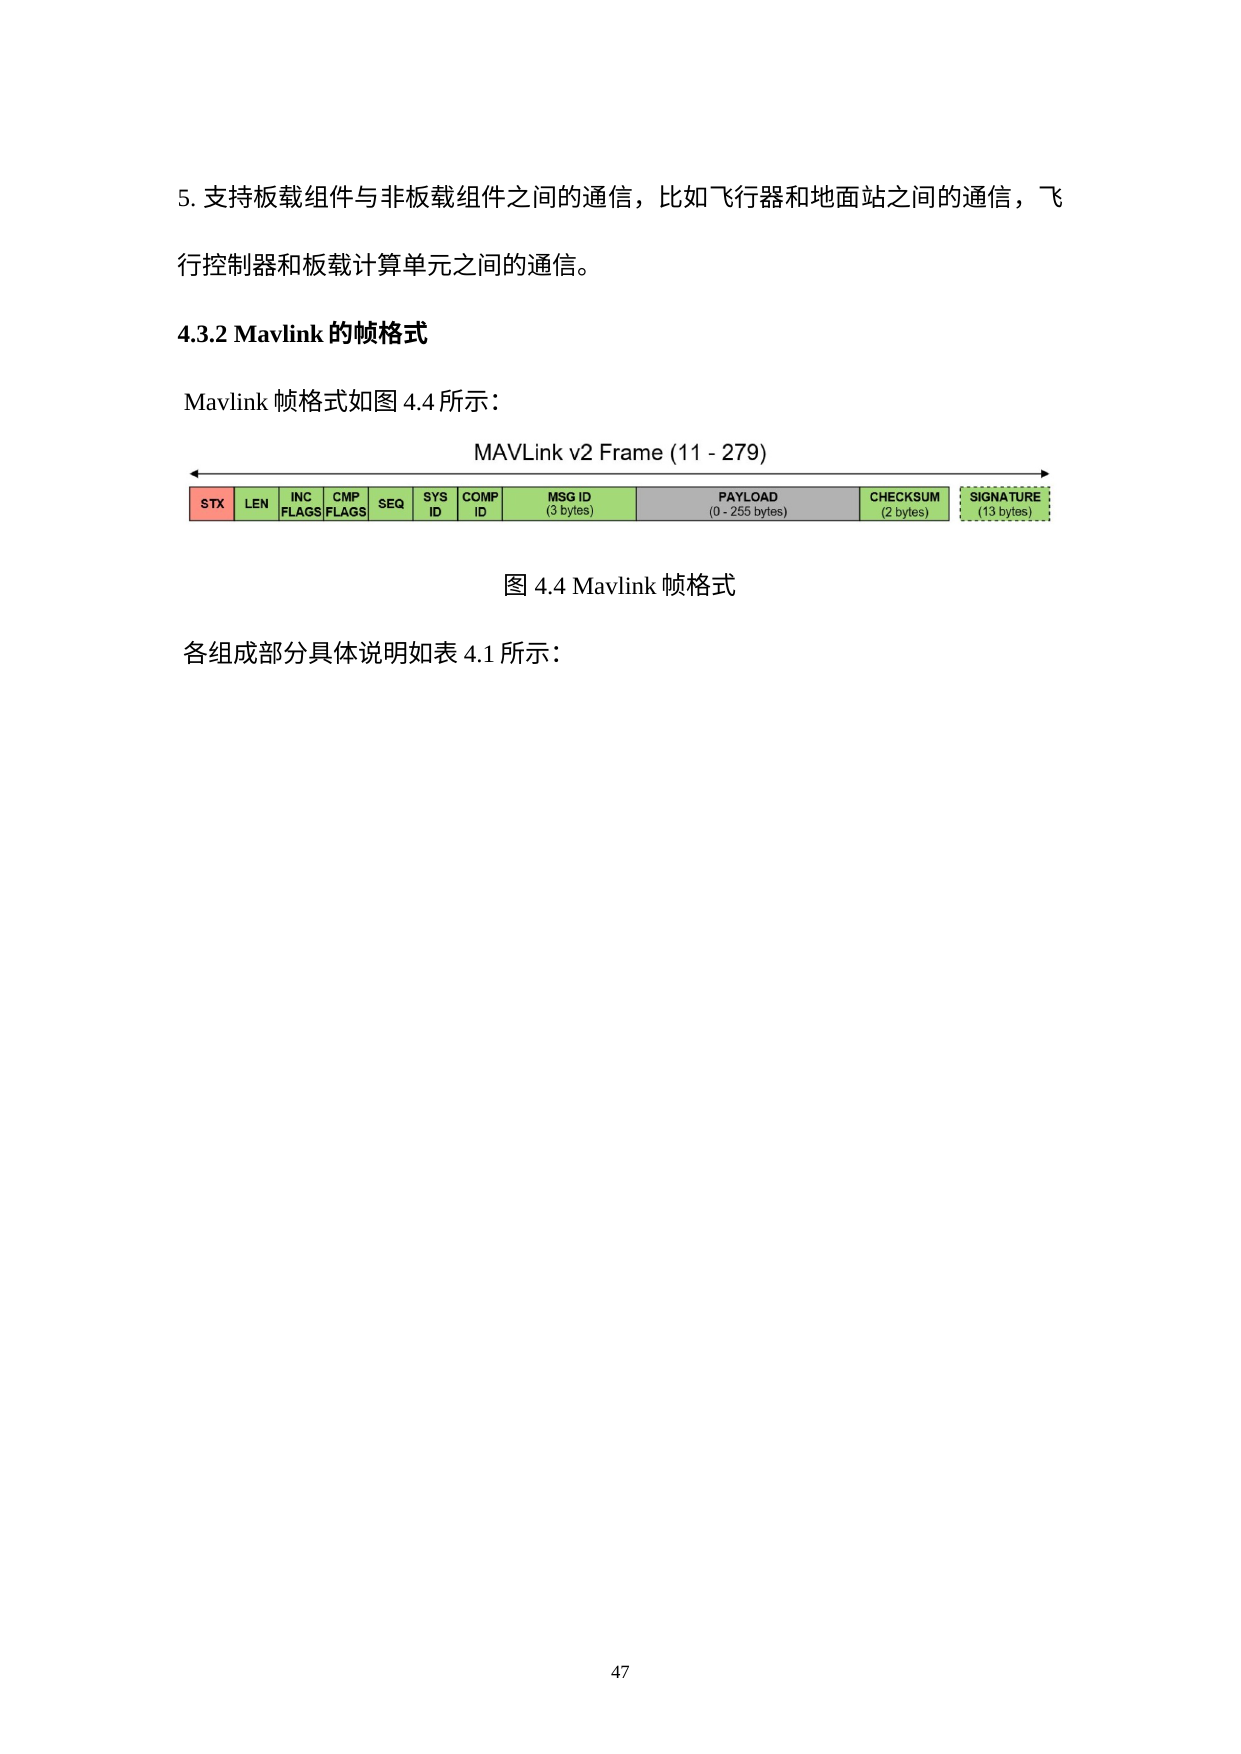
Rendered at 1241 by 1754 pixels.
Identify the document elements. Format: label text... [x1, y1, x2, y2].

text Mavlink帧格式如图4.4所示： [177, 365, 1063, 433]
text 各组成部分具体说明如表4.1所示： [177, 617, 1063, 685]
text 5. 支持板载组件与非板载组件之间的通信，比如飞行器和地面站之间的通信，飞行控制器和板载计算单元之间的通信。 [177, 162, 1063, 297]
text 4.3.2 Mavlink的帧格式 [177, 297, 1063, 365]
picture [182, 433, 1058, 525]
text 图 4.4 Mavlink帧格式 [177, 549, 1063, 617]
